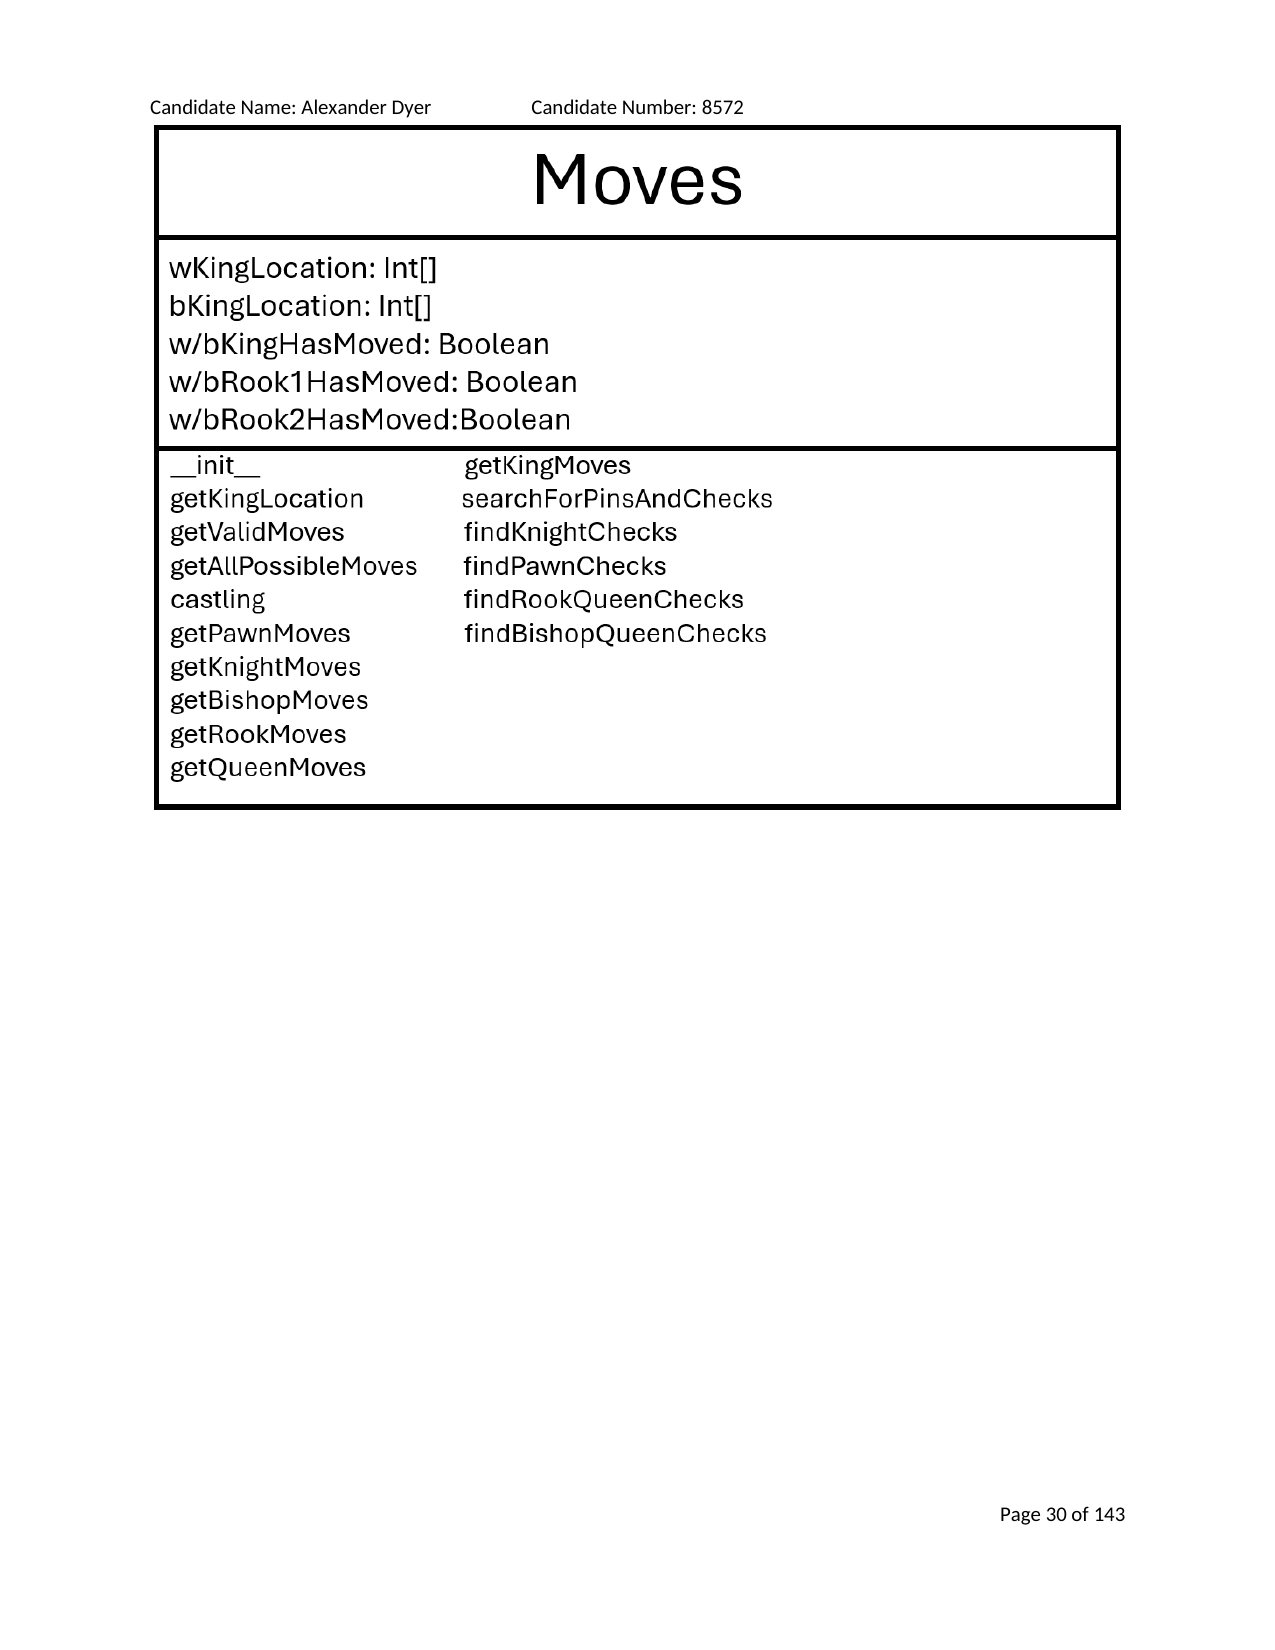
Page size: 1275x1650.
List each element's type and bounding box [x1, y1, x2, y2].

picture [150, 120, 1125, 811]
